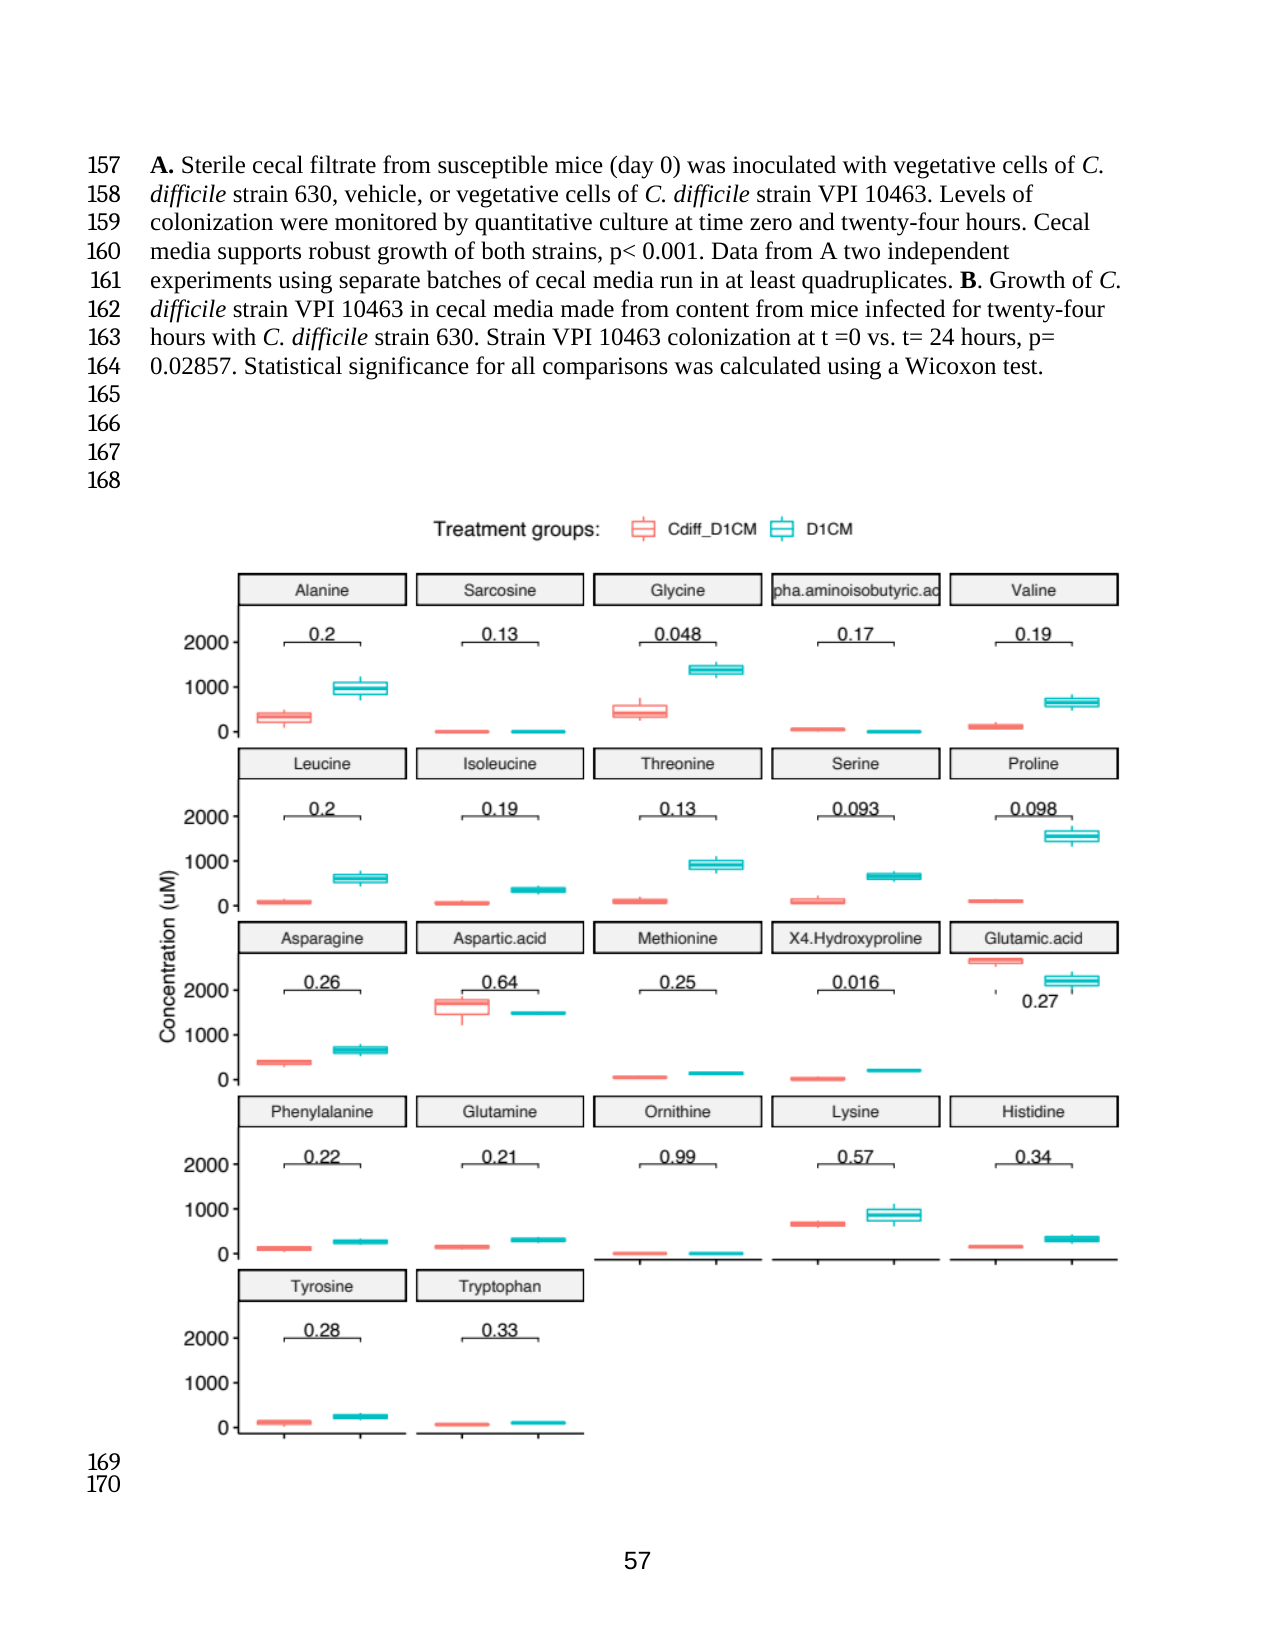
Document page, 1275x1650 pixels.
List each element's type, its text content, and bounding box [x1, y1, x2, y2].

text A. Sterile cecal filtrate from susceptible mice (day 0) was inoculated with vegetative cells of C. difficile strain 630, vehicle, or vegetative cells of C. difficile strain VPI 10463. Levels of colonization were monitored by quantitative culture at time zero and twenty-four hours. Cecal media supports robust growth of both strains, p< 0.001. Data from A two independent experiments using separate batches of cecal media run in at least quadruplicates. B. Growth of C. difficile strain VPI 10463 in cecal media made from content from mice infected for twenty-four hours with C. difficile strain 630. Strain VPI 10463 colonization at t =0 vs. t= 24 hours, p= 0.02857. Statistical significance for all comparisons was calculated using a Wicoxon test. [150, 150, 1125, 380]
